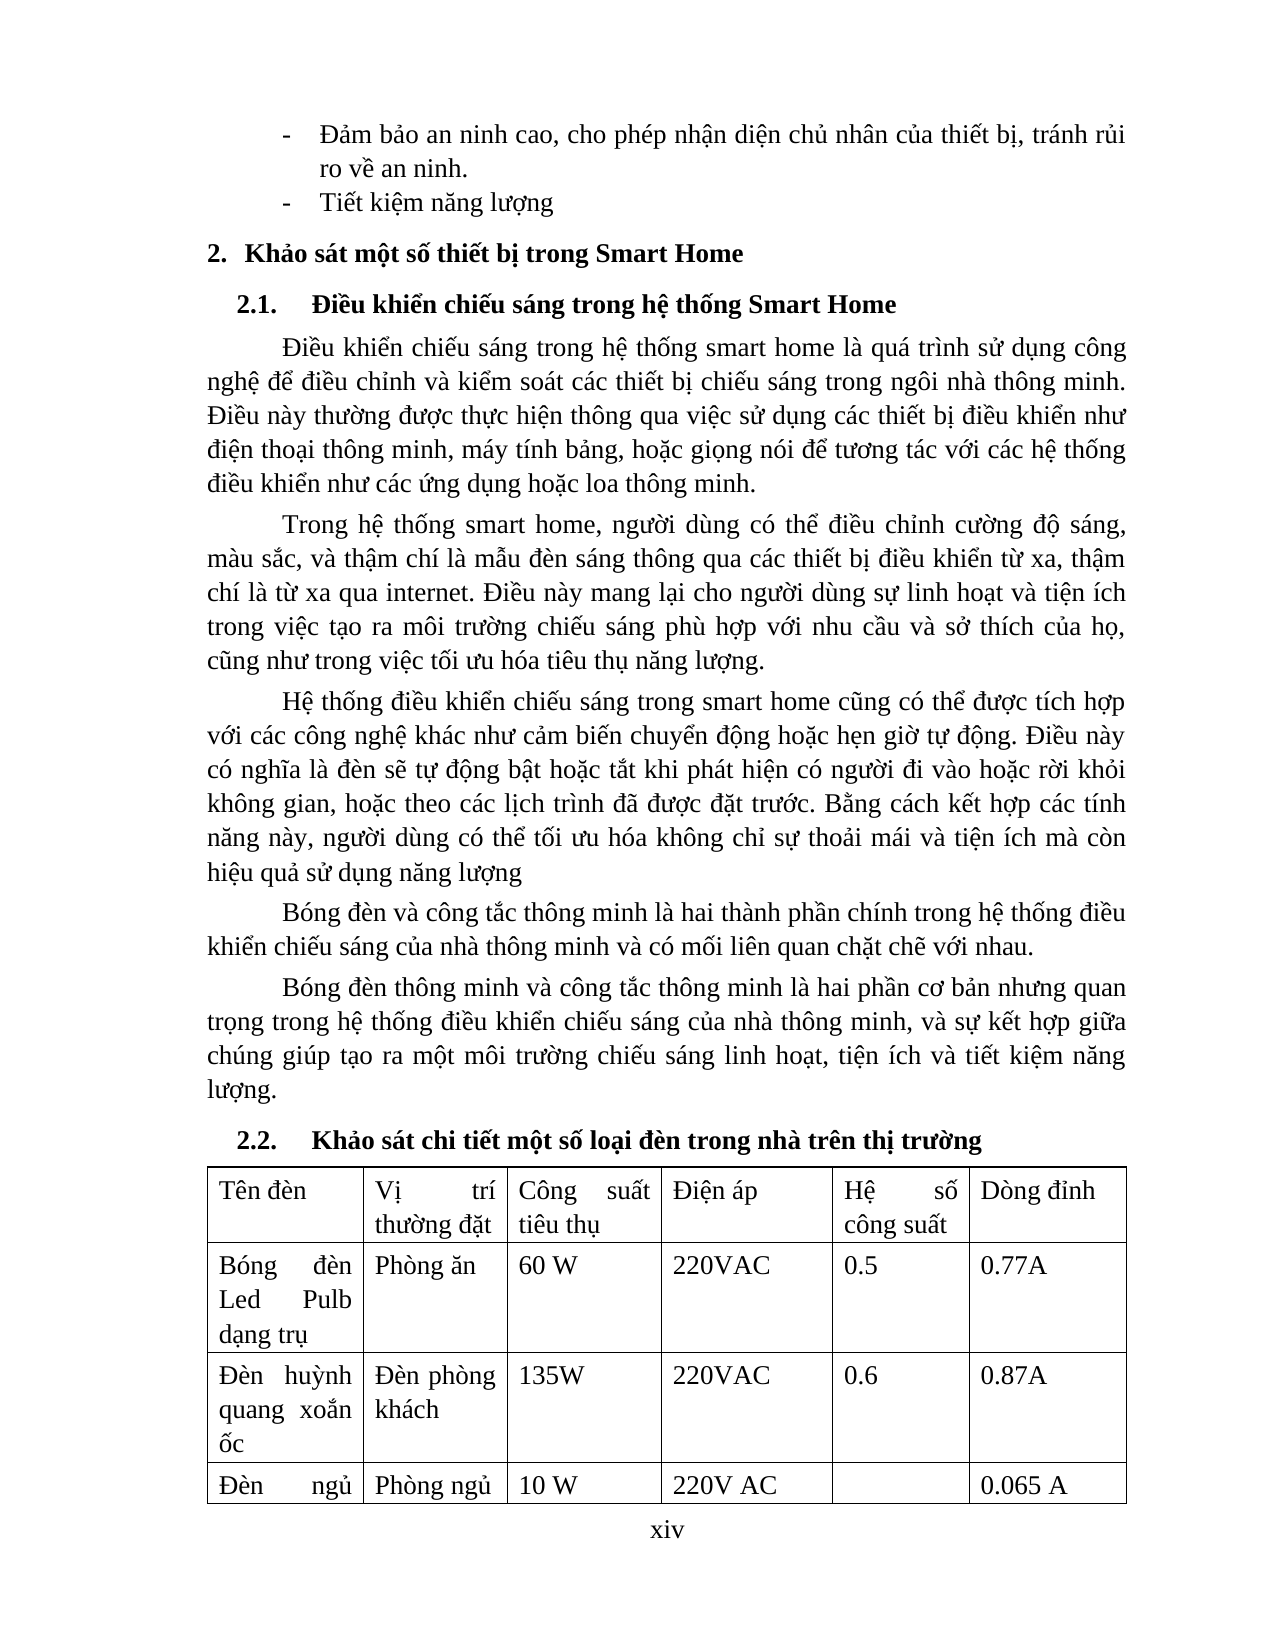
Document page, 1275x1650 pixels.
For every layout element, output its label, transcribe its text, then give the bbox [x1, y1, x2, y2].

subtitle Điều khiển chiếu sáng trong hệ thống Smart Home [236, 288, 1127, 319]
table_header Dòng đỉnh [970, 1168, 1126, 1242]
table_cell 60 W [508, 1243, 661, 1352]
table_header Công suất tiêu thụ [508, 1168, 661, 1242]
list Đảm bảo an ninh cao, cho phép nhận diện chủ nhân của thiết bị, tránh rủi ro về an ninh. [282, 118, 1127, 183]
table_header Tên đèn [208, 1168, 363, 1242]
table_cell 0.77A [970, 1243, 1126, 1352]
table_header Điện áp [662, 1168, 832, 1242]
text Trong hệ thống smart home, người dùng có thể điều chỉnh cường độ sáng, màu sắc, và thậm chí là mẫu đèn sáng thông qua các thiết bị điều khiển từ xa, thậm chí là từ xa qua internet. Điều này mang lại cho người dùng sự linh hoạt và tiện ích trong việc tạo ra môi trường chiếu sáng phù hợp với nhu cầu và sở thích của họ, cũng như trong việc tối ưu hóa tiêu thụ năng lượng. [207, 508, 1127, 676]
table_header Vị trí thường đặt [364, 1168, 507, 1242]
table_cell Phòng ngủ [364, 1463, 507, 1503]
subtitle Khảo sát chi tiết một số loại đèn trong nhà trên thị trường [236, 1124, 1127, 1155]
table_cell 220VAC [662, 1243, 832, 1352]
table_cell 0.6 [833, 1353, 969, 1462]
text Hệ thống điều khiển chiếu sáng trong smart home cũng có thể được tích hợp với các công nghệ khác như cảm biến chuyển động hoặc hẹn giờ tự động. Điều này có nghĩa là đèn sẽ tự động bật hoặc tắt khi phát hiện có người đi vào hoặc rời khỏi không gian, hoặc theo các lịch trình đã được đặt trước. Bằng cách kết hợp các tính năng này, người dùng có thể tối ưu hóa không chỉ sự thoải mái và tiện ích mà còn hiệu quả sử dụng năng lượng [207, 685, 1127, 887]
text Bóng đèn và công tắc thông minh là hai thành phần chính trong hệ thống điều khiển chiếu sáng của nhà thông minh và có mối liên quan chặt chẽ với nhau. [207, 896, 1127, 961]
table_cell 220V AC [662, 1463, 832, 1503]
text Điều khiển chiếu sáng trong hệ thống smart home là quá trình sử dụng công nghệ để điều chỉnh và kiểm soát các thiết bị chiếu sáng trong ngôi nhà thông minh. Điều này thường được thực hiện thông qua việc sử dụng các thiết bị điều khiển như điện thoại thông minh, máy tính bảng, hoặc giọng nói để tương tác với các hệ thống điều khiển như các ứng dụng hoặc loa thông minh. [207, 331, 1127, 498]
table_cell Đèn huỳnh quang xoắn ốc [208, 1353, 363, 1462]
table_cell Phòng ăn [364, 1243, 507, 1352]
table_cell [833, 1463, 969, 1503]
table_cell 220VAC [662, 1353, 832, 1462]
table_cell Đèn ngủ Tesla SP115 [208, 1463, 363, 1503]
table_cell Đèn phòng khách [364, 1353, 507, 1462]
table_header Hệ số công suất [833, 1168, 969, 1242]
subtitle Khảo sát một số thiết bị trong Smart Home [207, 237, 1127, 268]
list Tiết kiệm năng lượng [282, 186, 1127, 218]
table_cell 0.87A [970, 1353, 1126, 1462]
table_cell 135W [508, 1353, 661, 1462]
table_cell 0.065 A [970, 1463, 1126, 1503]
text Bóng đèn thông minh và công tắc thông minh là hai phần cơ bản nhưng quan trọng trong hệ thống điều khiển chiếu sáng của nhà thông minh, và sự kết hợp giữa chúng giúp tạo ra một môi trường chiếu sáng linh hoạt, tiện ích và tiết kiệm năng lượng. [207, 971, 1127, 1104]
table_cell 10 W [508, 1463, 661, 1503]
table_cell 0.5 [833, 1243, 969, 1352]
table_cell Bóng đèn Led Pulb dạng trụ [208, 1243, 363, 1352]
